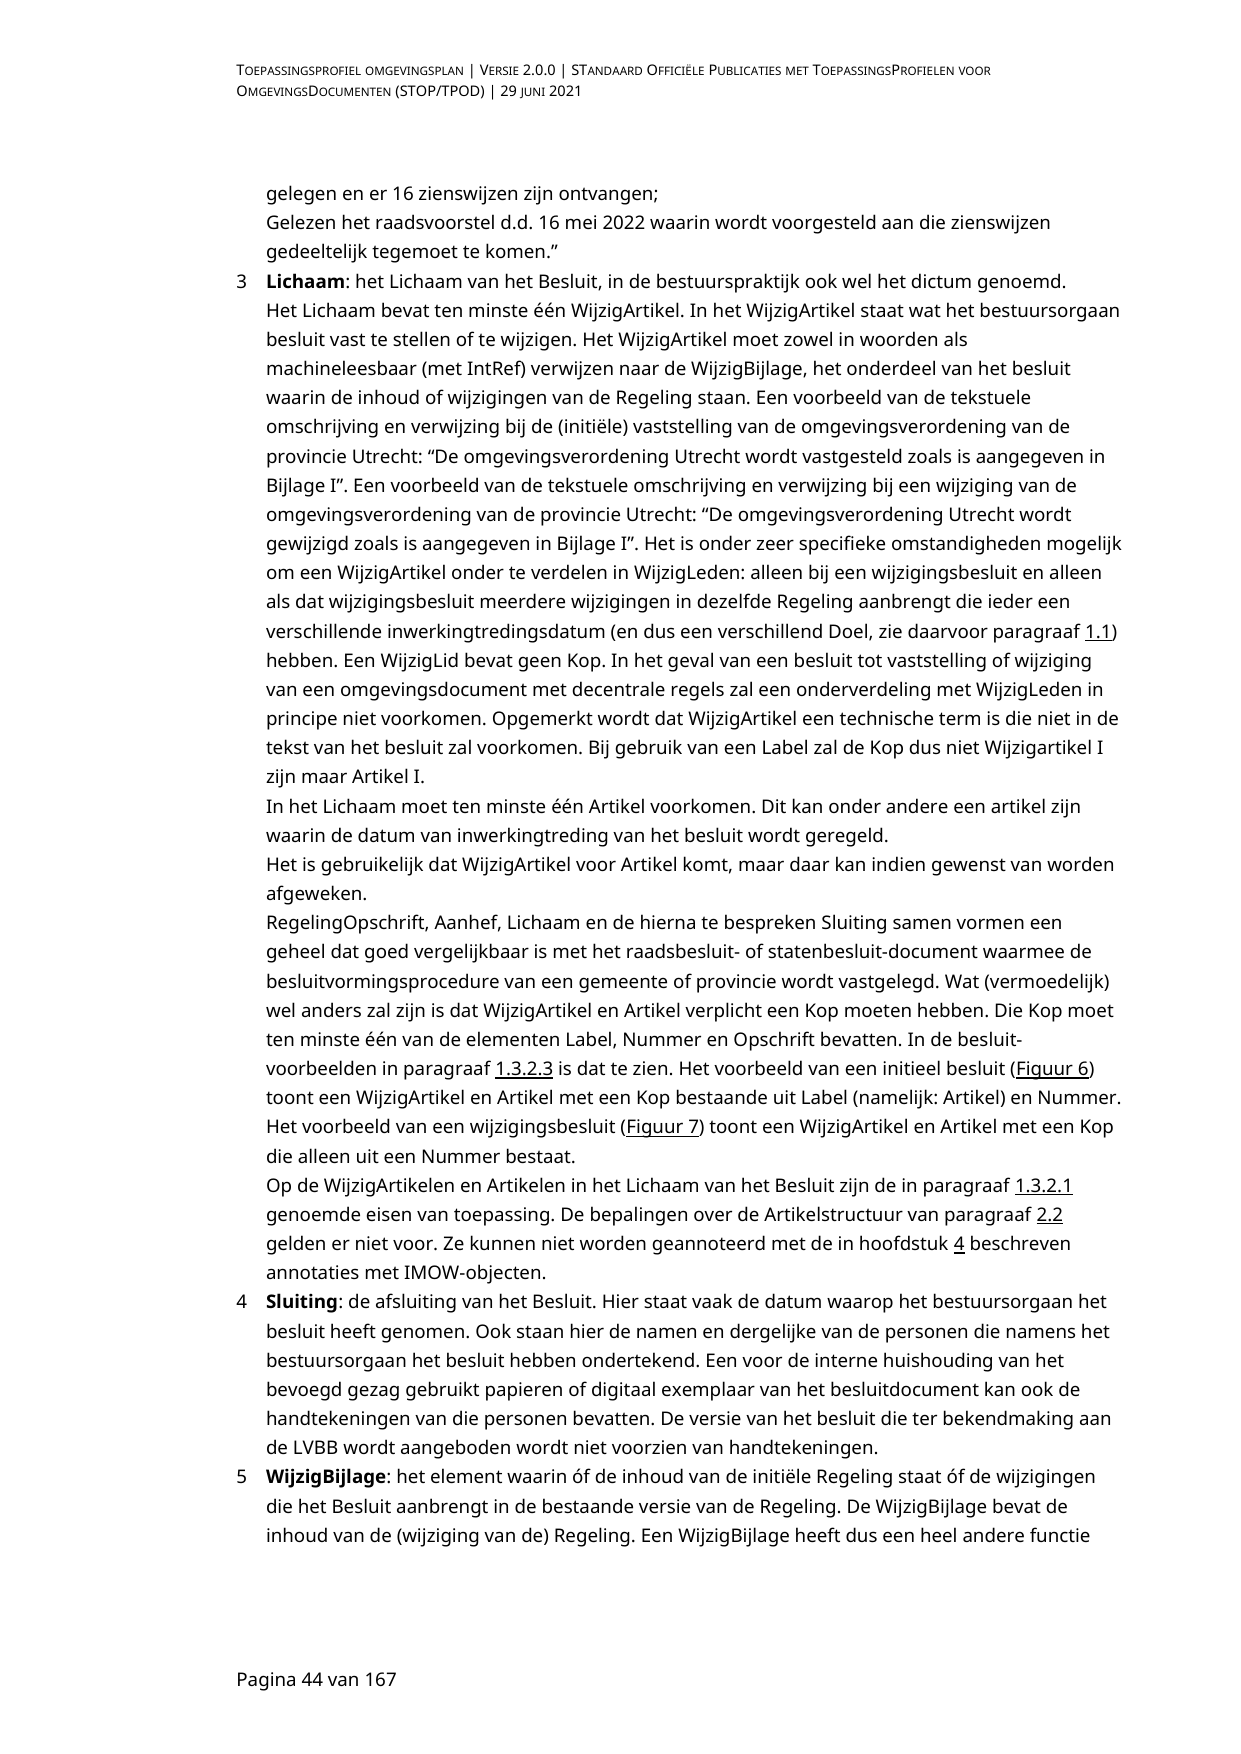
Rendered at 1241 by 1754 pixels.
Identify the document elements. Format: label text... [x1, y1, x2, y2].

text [236, 1461, 1122, 1548]
text Sluiting: de afsluiting van het Besluit. Hier staat vaak de datum waarop het bestuursorgaan het besluit heeft genomen. Ook staan hier de namen en dergelijke van de personen die namens het bestuursorgaan het besluit hebben ondertekend. Een voor de interne huishouding van het bevoegd gezag gebruikt papieren of digitaal exemplaar van het besluitdocument kan ook de handtekeningen van die personen bevatten. De versie van het besluit die ter bekendmaking aan de LVBB wordt aangeboden wordt niet voorzien van handtekeningen. [236, 1286, 1122, 1461]
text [236, 177, 1122, 265]
text Lichaam: het Lichaam van het Besluit, in de bestuurspraktijk ook wel het dictum genoemd. Het Lichaam bevat ten minste één WijzigArtikel. In het WijzigArtikel staat wat het bestuursorgaan besluit vast te stellen of te wijzigen. Het WijzigArtikel moet zowel in woorden als machineleesbaar (met IntRef) verwijzen naar de WijzigBijlage, het onderdeel van het besluit waarin de inhoud of wijzigingen van de Regeling staan. Een voorbeeld van de tekstuele omschrijving en verwijzing bij de (initiële) vaststelling van de omgevingsverordening van de provincie Utrecht: “De omgevingsverordening Utrecht wordt vastgesteld zoals is aangegeven in Bijlage I”. Een voorbeeld van de tekstuele omschrijving en verwijzing bij een wijziging van de omgevingsverordening van de provincie Utrecht: “De omgevingsverordening Utrecht wordt gewijzigd zoals is aangegeven in Bijlage I”. Het is onder zeer specifieke omstandigheden mogelijk om een WijzigArtikel onder te verdelen in WijzigLeden: alleen bij een wijzigingsbesluit en alleen als dat wijzigingsbesluit meerdere wijzigingen in dezelfde Regeling aanbrengt die ieder een verschillende inwerkingtredingsdatum (en dus een verschillend Doel, zie daarvoor paragraaf 9.1) hebben. Een WijzigLid bevat geen Kop. In het geval van een besluit tot vaststelling of wijziging van een omgevingsdocument met decentrale regels zal een onderverdeling met WijzigLeden in principe niet voorkomen. Opgemerkt wordt dat WijzigArtikel een technische term is die niet in de tekst van het besluit zal voorkomen. Bij gebruik van een Label zal de Kop dus niet Wijzigartikel I zijn maar Artikel I. In het Lichaam moet ten minste één Artikel voorkomen. Dit kan onder andere een artikel zijn waarin de datum van inwerkingtreding van het besluit wordt geregeld. Het is gebruikelijk dat WijzigArtikel voor Artikel komt, maar daar kan indien gewenst van worden afgeweken. RegelingOpschrift, Aanhef, Lichaam en de hierna te bespreken Sluiting samen vormen een geheel dat goed vergelijkbaar is met het raadsbesluit- of statenbesluit-document waarmee de besluitvormingsprocedure van een gemeente of provincie wordt vastgelegd. Wat (vermoedelijk) wel anders zal zijn is dat WijzigArtikel en Artikel verplicht een Kop moeten hebben. Die Kop moet ten minste één van de elementen Label, Nummer en Opschrift bevatten. In de besluit-voorbeelden in paragraaf 4.3.2.3 is dat te zien. Het voorbeeld van een initieel besluit (Figuur 6) toont een WijzigArtikel en Artikel met een Kop bestaande uit Label (namelijk: Artikel) en Nummer. Het voorbeeld van een wijzigingsbesluit (Figuur 7) toont een WijzigArtikel en Artikel met een Kop die alleen uit een Nummer bestaat. Op de WijzigArtikelen en Artikelen in het Lichaam van het Besluit zijn de in paragraaf 4.3.2.1 genoemde eisen van toepassing. De bepalingen over de Artikelstructuur van paragraaf 5.2 gelden er niet voor. Ze kunnen niet worden geannoteerd met de in hoofdstuk 7 beschreven annotaties met IMOW-objecten. [236, 265, 1122, 1286]
